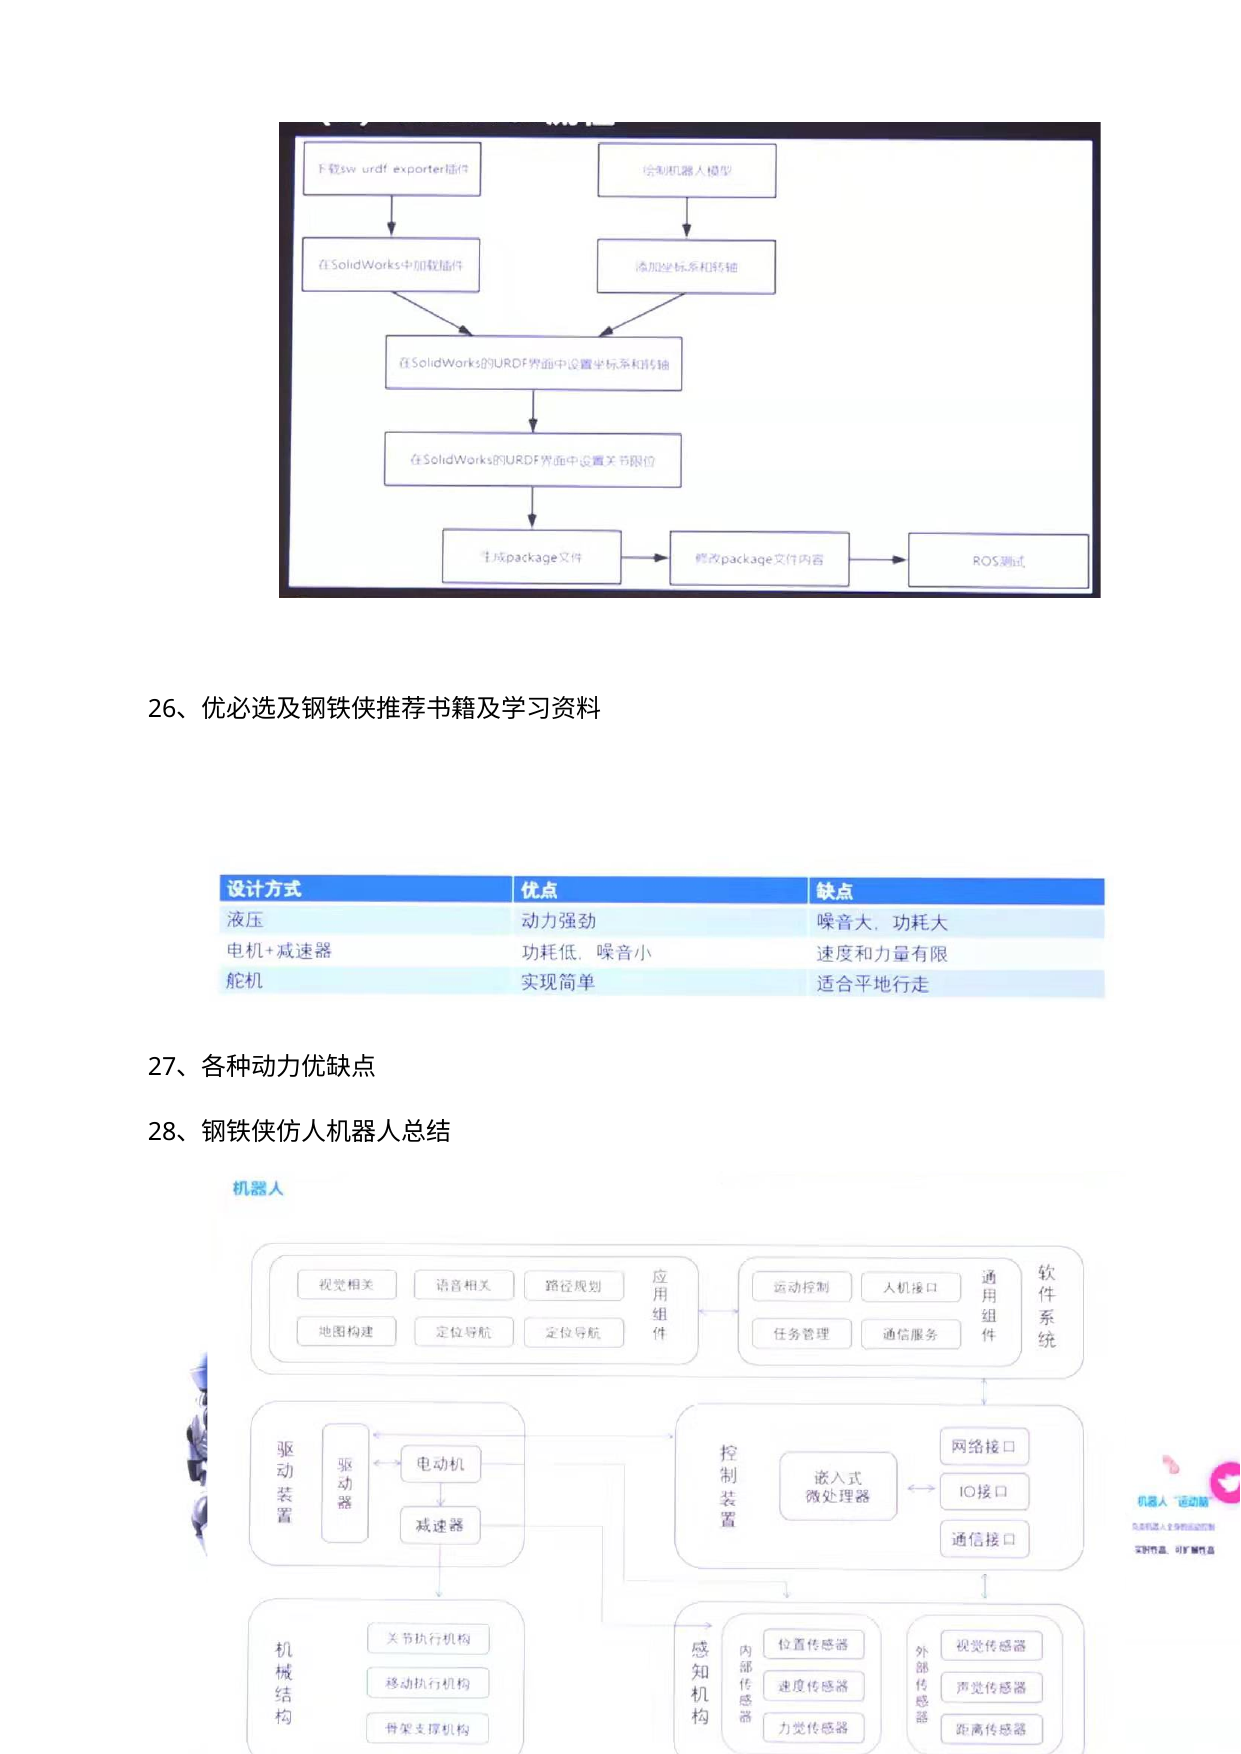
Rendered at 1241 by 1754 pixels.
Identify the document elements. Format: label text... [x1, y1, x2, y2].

list 优必选及钢铁侠推荐书籍及学习资料 [148, 674, 1181, 739]
picture [157, 1171, 1240, 1754]
list 钢铁侠仿人机器人总结 [148, 1097, 1181, 1162]
picture [196, 856, 1115, 1002]
picture [279, 122, 1101, 598]
